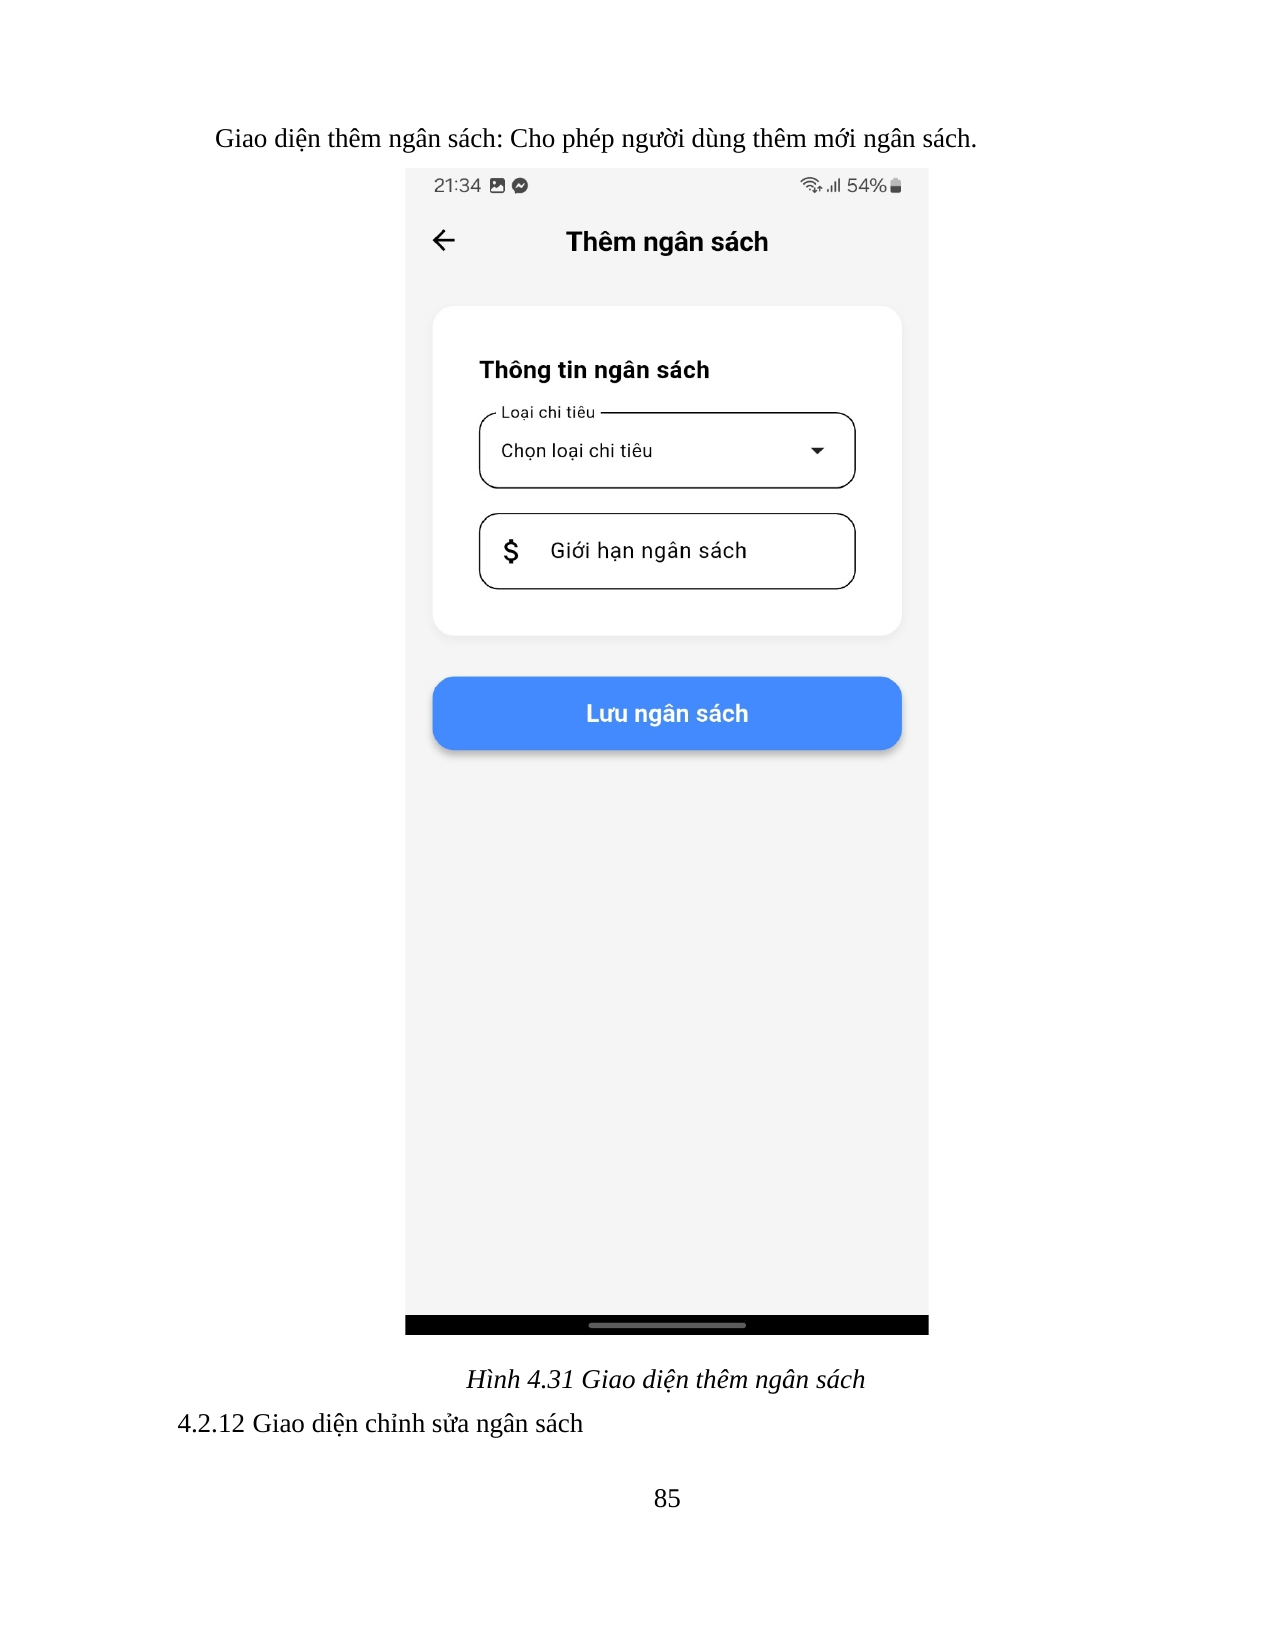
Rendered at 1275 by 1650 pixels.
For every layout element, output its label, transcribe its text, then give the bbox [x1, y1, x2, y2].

picture [405, 168, 929, 1335]
subtitle Giao diện chỉnh sửa ngân sách [177, 1407, 1157, 1438]
text Giao diện thêm ngân sách: Cho phép người dùng thêm mới ngân sách. [177, 122, 1157, 153]
